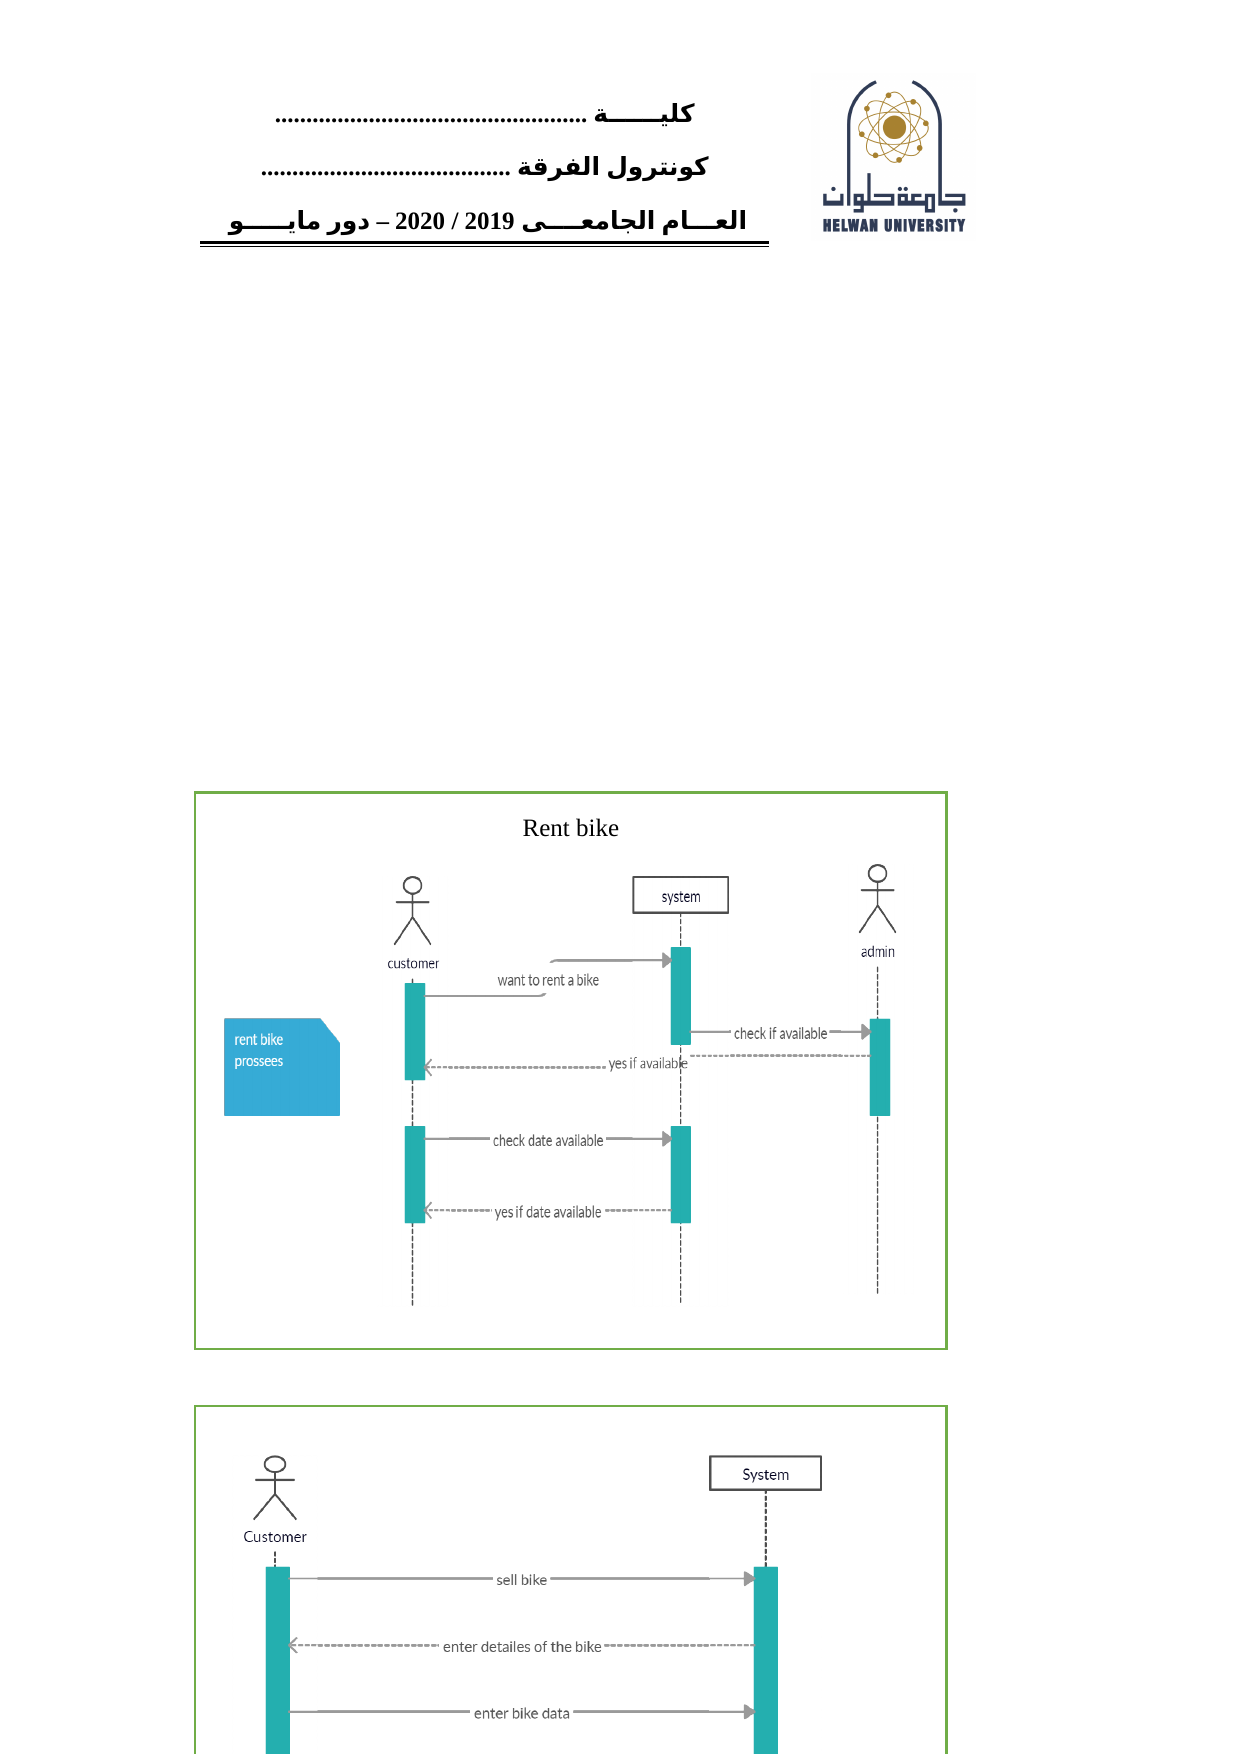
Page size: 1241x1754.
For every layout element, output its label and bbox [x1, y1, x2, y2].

picture [206, 841, 932, 1329]
picture [811, 73, 976, 241]
picture [211, 1434, 843, 1754]
